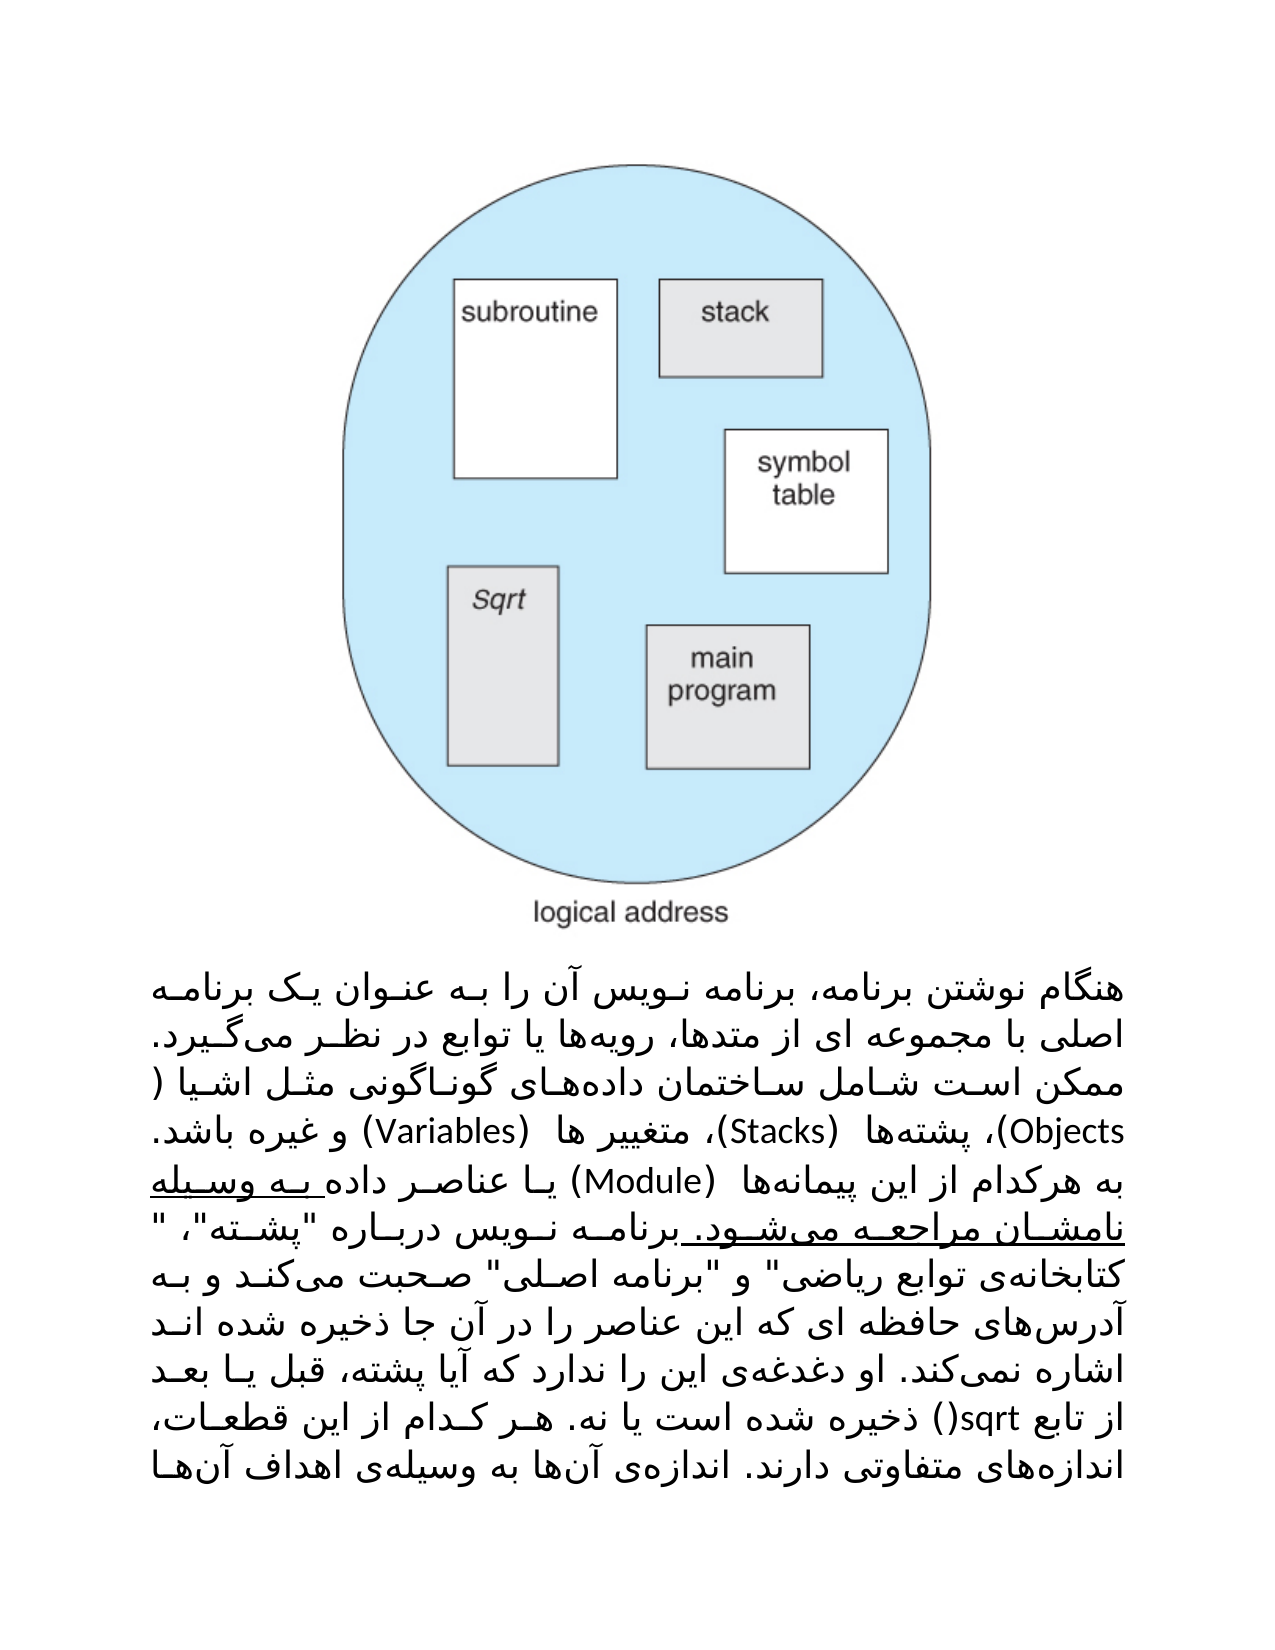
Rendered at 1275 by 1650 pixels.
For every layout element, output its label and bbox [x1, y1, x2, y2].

picture [327, 150, 947, 947]
text [150, 966, 1125, 1487]
